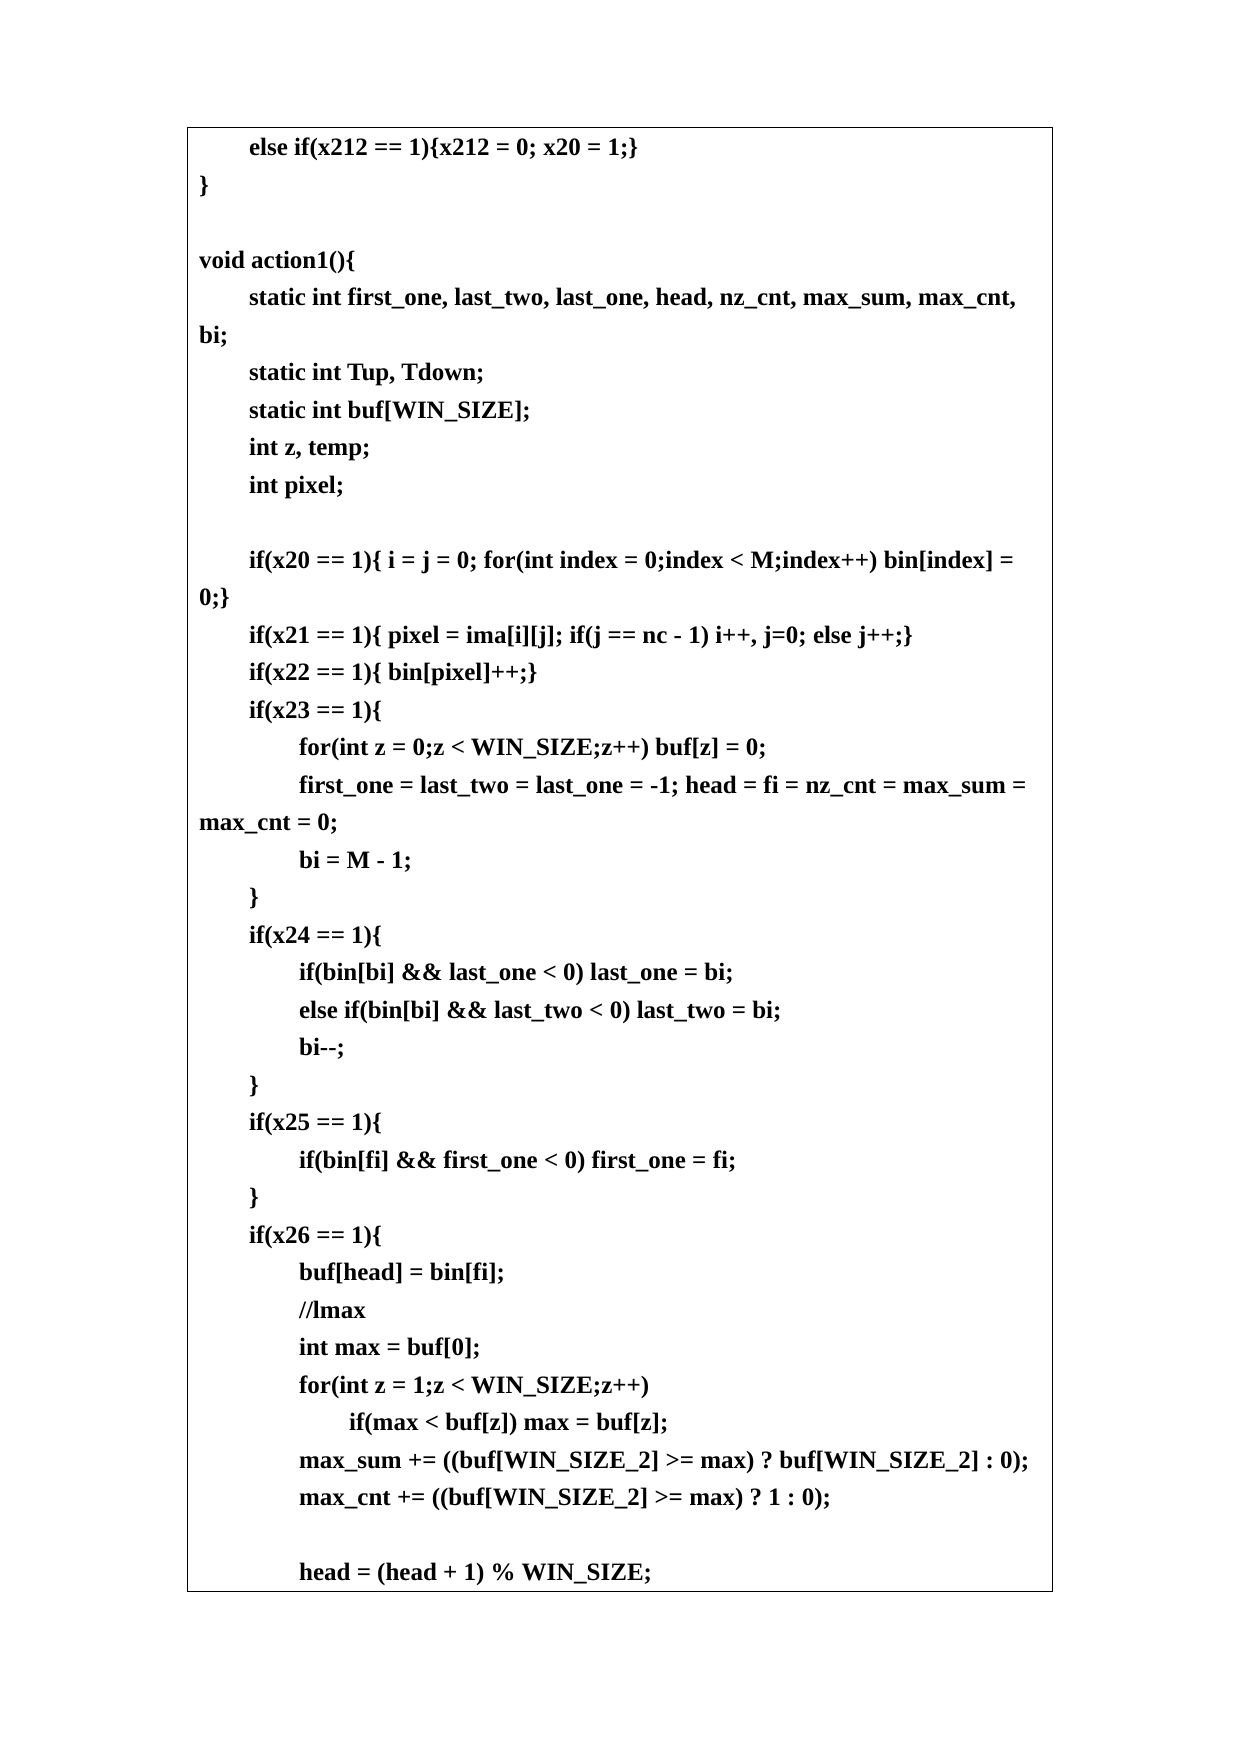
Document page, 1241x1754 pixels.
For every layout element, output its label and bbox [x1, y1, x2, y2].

table_header [188, 128, 1052, 1591]
